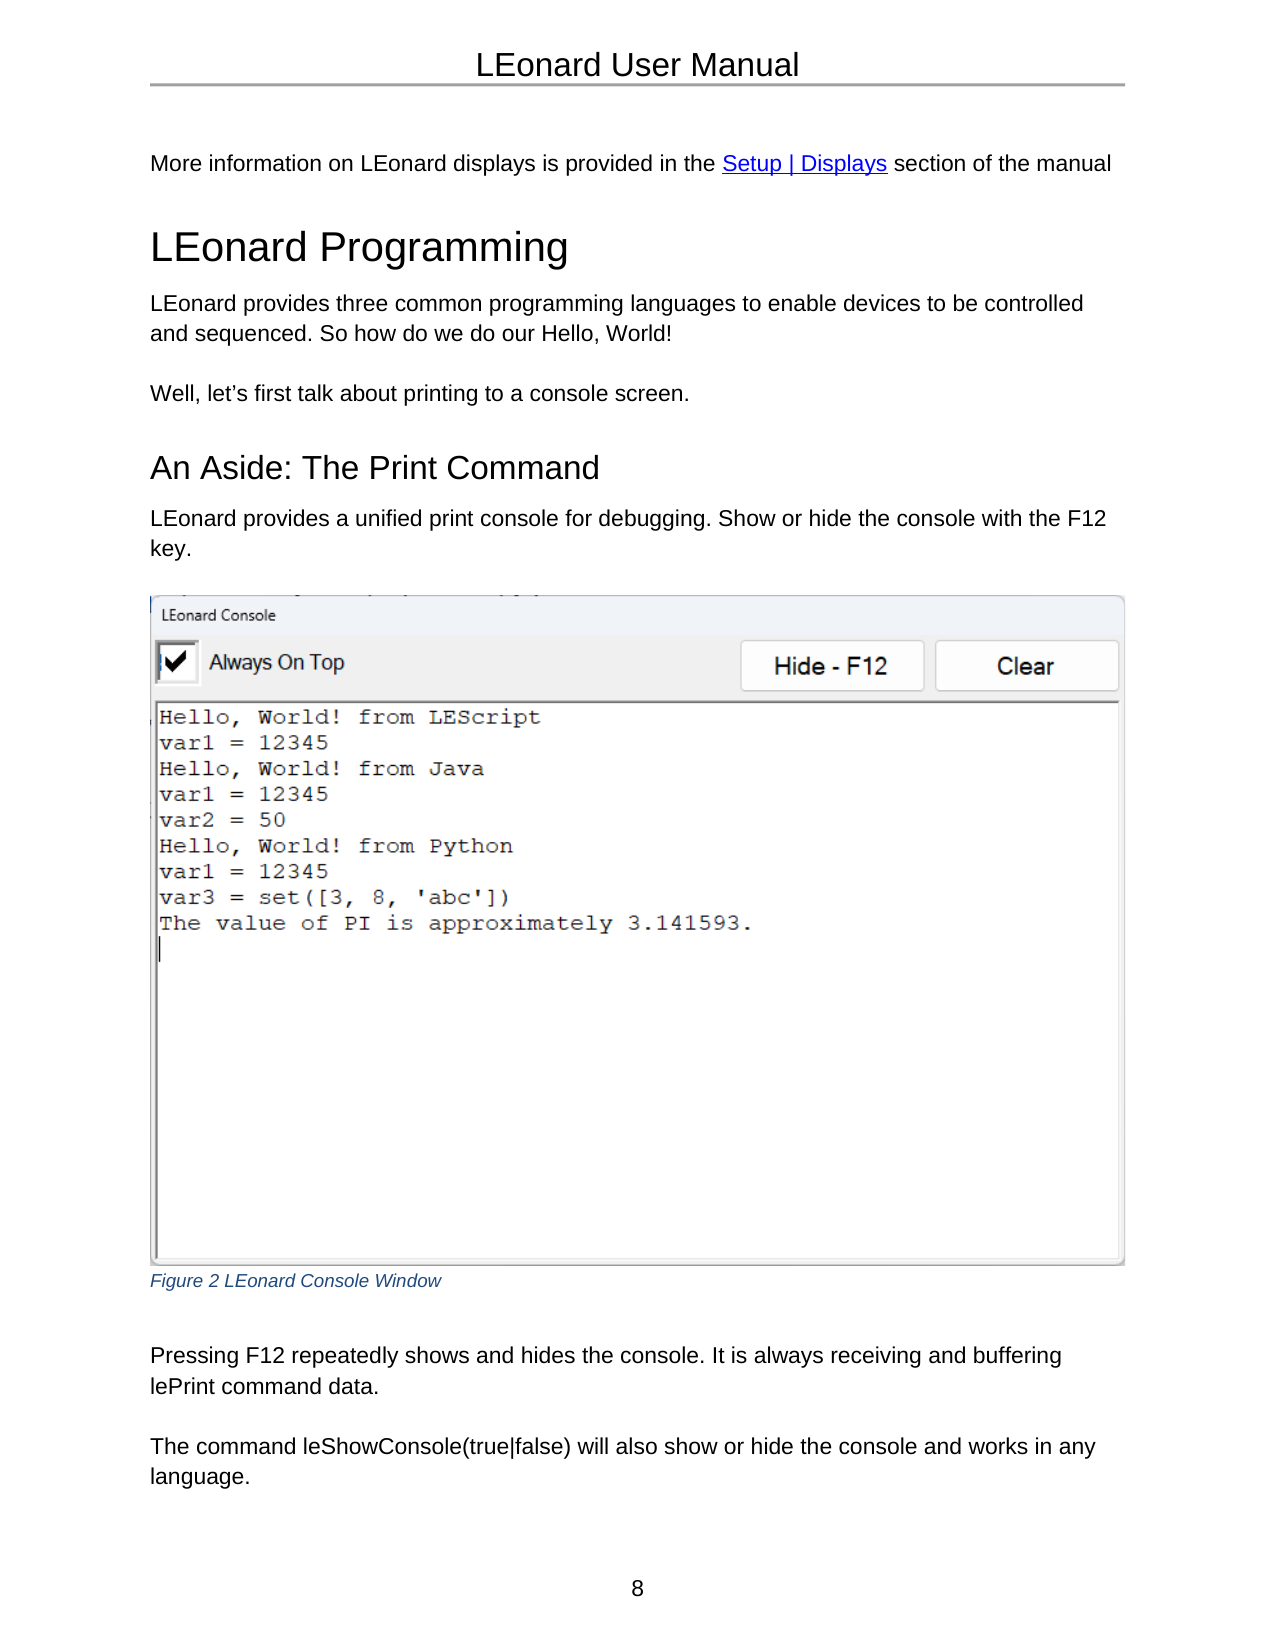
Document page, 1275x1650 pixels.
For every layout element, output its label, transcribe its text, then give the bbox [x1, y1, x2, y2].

subtitle An Aside: The Print Command [150, 448, 1125, 486]
text Pressing F12 repeatedly shows and hides the console. It is always receiving and buffering lePrint command data. [150, 1342, 1125, 1399]
text LEonard provides a unified print console for debugging. Show or hide the console with the F12 key. [150, 504, 1125, 561]
text More information on LEonard displays is provided in the Setup | Displays section of the manual [150, 150, 1125, 176]
text LEonard provides three common programming languages to enable devices to be controlled and sequenced. So how do we do our Hello, World! [150, 289, 1125, 346]
subtitle LEonard Programming [150, 222, 1125, 270]
picture [150, 595, 1125, 1266]
text The command leShowConsole(true|false) will also show or hide the console and works in any language. [150, 1433, 1125, 1489]
text Well, let’s first talk about printing to a console screen. [150, 380, 1125, 406]
